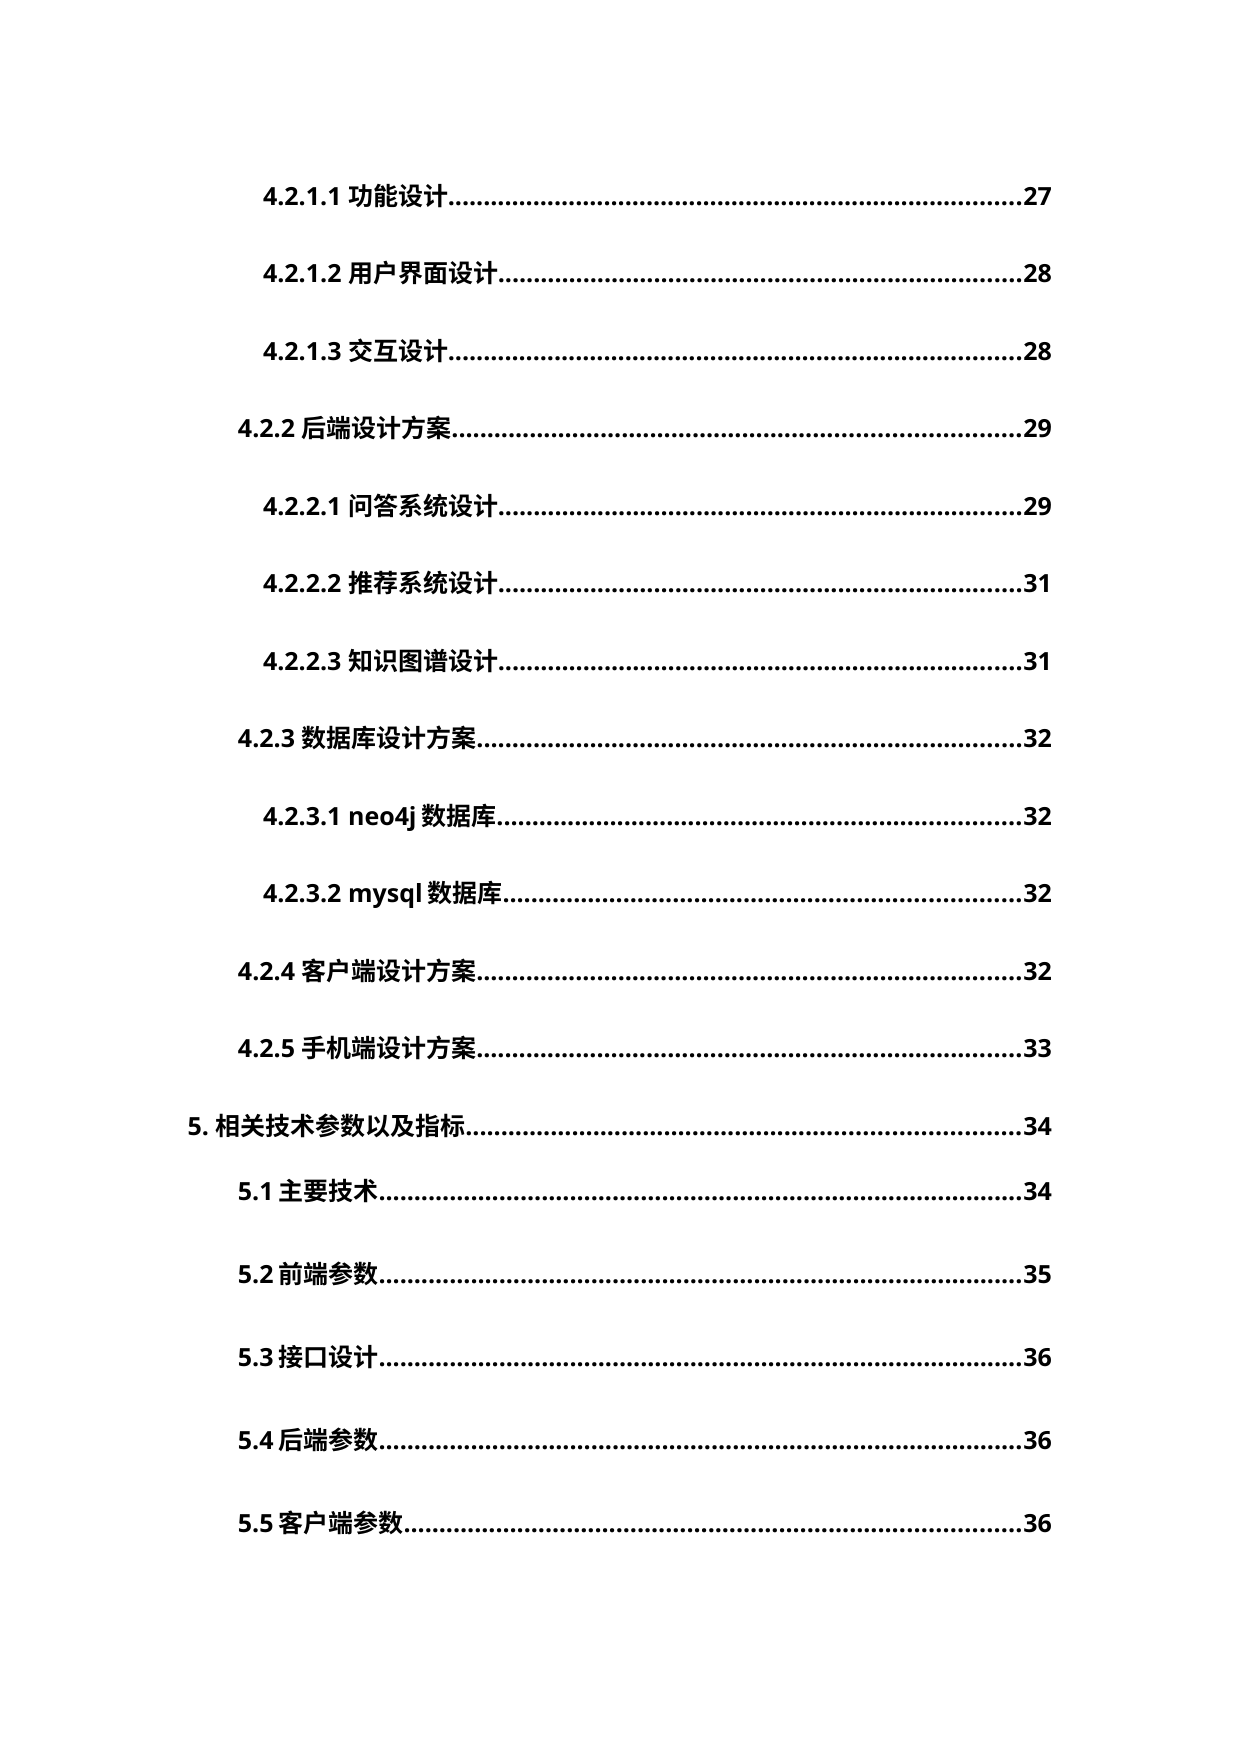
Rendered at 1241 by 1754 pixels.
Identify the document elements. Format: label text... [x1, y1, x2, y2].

text 4.2.3.2 mysql数据库 32 [187, 859, 1053, 924]
text 4.2.2 后端设计方案 29 [187, 394, 1053, 459]
text 5.3接口设计 36 [187, 1323, 1053, 1388]
text 4.2.1.3 交互设计 28 [187, 317, 1053, 382]
text 5.1主要技术 34 [187, 1157, 1053, 1222]
text 4.2.2.3 知识图谱设计 31 [187, 627, 1053, 692]
text 5.2前端参数 35 [187, 1240, 1053, 1305]
text 4.2.1.1 功能设计 27 [187, 162, 1053, 227]
text 4.2.2.1 问答系统设计 29 [187, 472, 1053, 537]
text 4.2.3 数据库设计方案 32 [187, 704, 1053, 769]
text 4.2.4 客户端设计方案 32 [187, 937, 1053, 1002]
text 4.2.2.2 推荐系统设计 31 [187, 549, 1053, 614]
text 4.2.3.1 neo4j数据库 32 [187, 782, 1053, 847]
text 4.2.1.2 用户界面设计 28 [187, 239, 1053, 304]
text 5.4后端参数 36 [187, 1406, 1053, 1471]
text 5.5客户端参数 36 [187, 1489, 1053, 1554]
text 4.2.5 手机端设计方案 33 [187, 1014, 1053, 1079]
text 5. 相关技术参数以及指标 34 [187, 1092, 1053, 1157]
